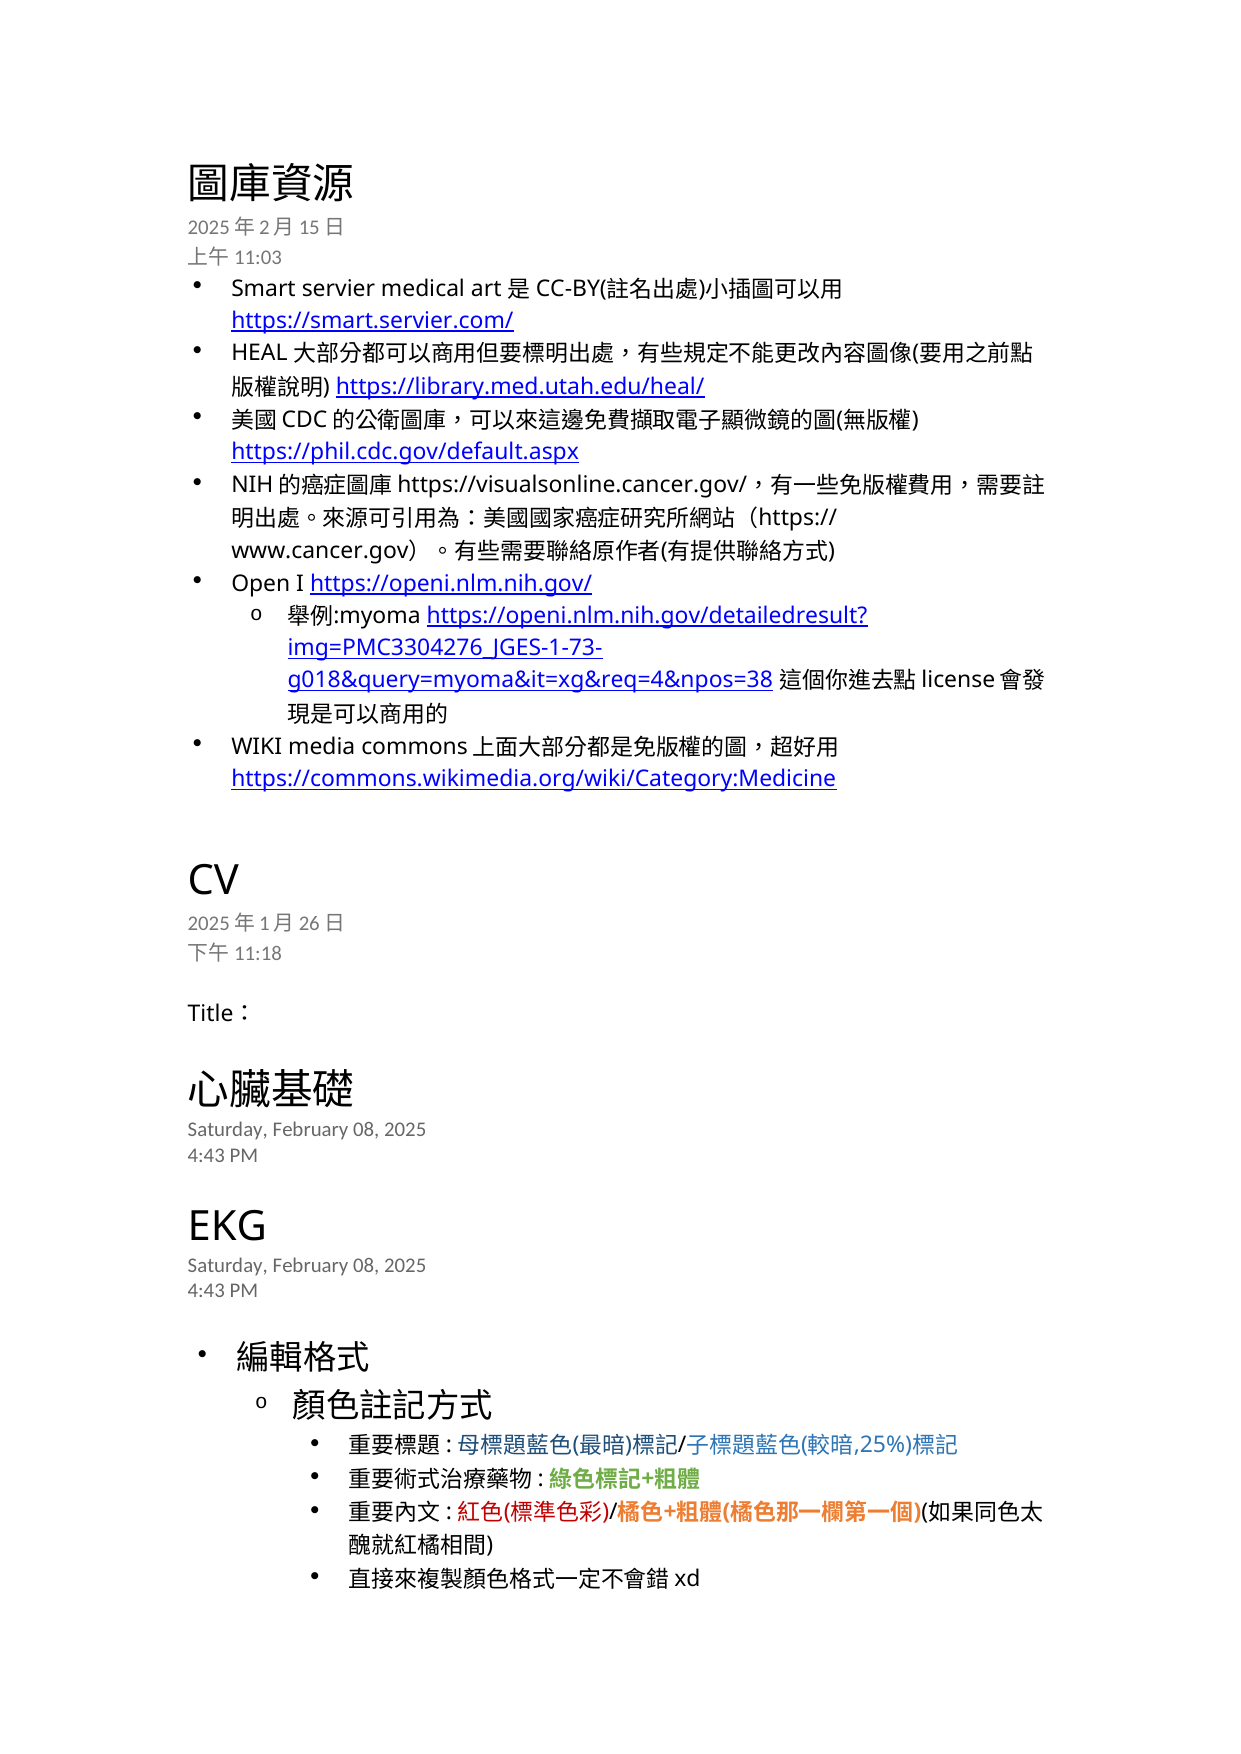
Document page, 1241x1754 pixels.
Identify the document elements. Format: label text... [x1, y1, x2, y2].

text 4:43 PM [187, 1142, 1053, 1167]
text Saturday, February 08, 2025 [187, 1252, 1053, 1277]
list 編輯格式 [199, 1331, 1053, 1379]
text 2025年2月15日 [187, 210, 1053, 241]
text 4:43 PM [187, 1277, 1053, 1303]
list 重要術式治療藥物 : 綠色標記+粗體 [311, 1461, 1053, 1494]
list 舉例:myoma https://openi.nlm.nih.gov/detailedresult?img=PMC3304276_JGES-1-73-g018&query=myoma&it=xg&req=4&npos=38 這個你進去點license會發現是可以商用的 [250, 598, 1053, 729]
list Smart servier medical art 是 CC-BY(註名出處)小插圖可以用 https://smart.servier.com/ [193, 271, 1053, 335]
list 直接來複製顏色格式一定不會錯xd [311, 1561, 1053, 1594]
list 顏色註記方式 [255, 1379, 1053, 1427]
text 心臟基礎 [187, 1056, 1053, 1116]
list NIH的癌症圖庫https://visualsonline.cancer.gov/，有一些免版權費用，需要註明出處。來源可引用為：美國國家癌症研究所網站（https://www.cancer.gov）。有些需要聯絡原作者(有提供聯絡方式) [193, 467, 1053, 567]
text 圖庫資源 [187, 150, 1053, 210]
list Open I https://openi.nlm.nih.gov/ [193, 567, 1053, 598]
text Saturday, February 08, 2025 [187, 1116, 1053, 1142]
list 重要標題 : 母標題藍色(最暗)標記/子標題藍色(較暗,25%)標記 [311, 1427, 1053, 1461]
text 2025年1月26日 [187, 906, 1053, 937]
list 美國CDC的公衛圖庫，可以來這邊免費擷取電子顯微鏡的圖(無版權) https://phil.cdc.gov/default.aspx [193, 402, 1053, 467]
text EKG [187, 1195, 1053, 1252]
list HEAL 大部分都可以商用但要標明出處，有些規定不能更改內容圖像(要用之前點版權說明) https://library.med.utah.edu/heal/ [193, 335, 1053, 402]
list WIKI media commons上面大部分都是免版權的圖，超好用 https://commons.wikimedia.org/wiki/Category:Medicine [193, 729, 1053, 793]
text 上午 11:03 [187, 241, 1053, 271]
list 重要內文 : 紅色(標準色彩)/橘色+粗體(橘色那一欄第一個)(如果同色太醜就紅橘相間) [311, 1494, 1053, 1561]
text CV [187, 849, 1053, 906]
text 下午 11:18 [187, 937, 1053, 967]
text Title： [187, 995, 1053, 1028]
